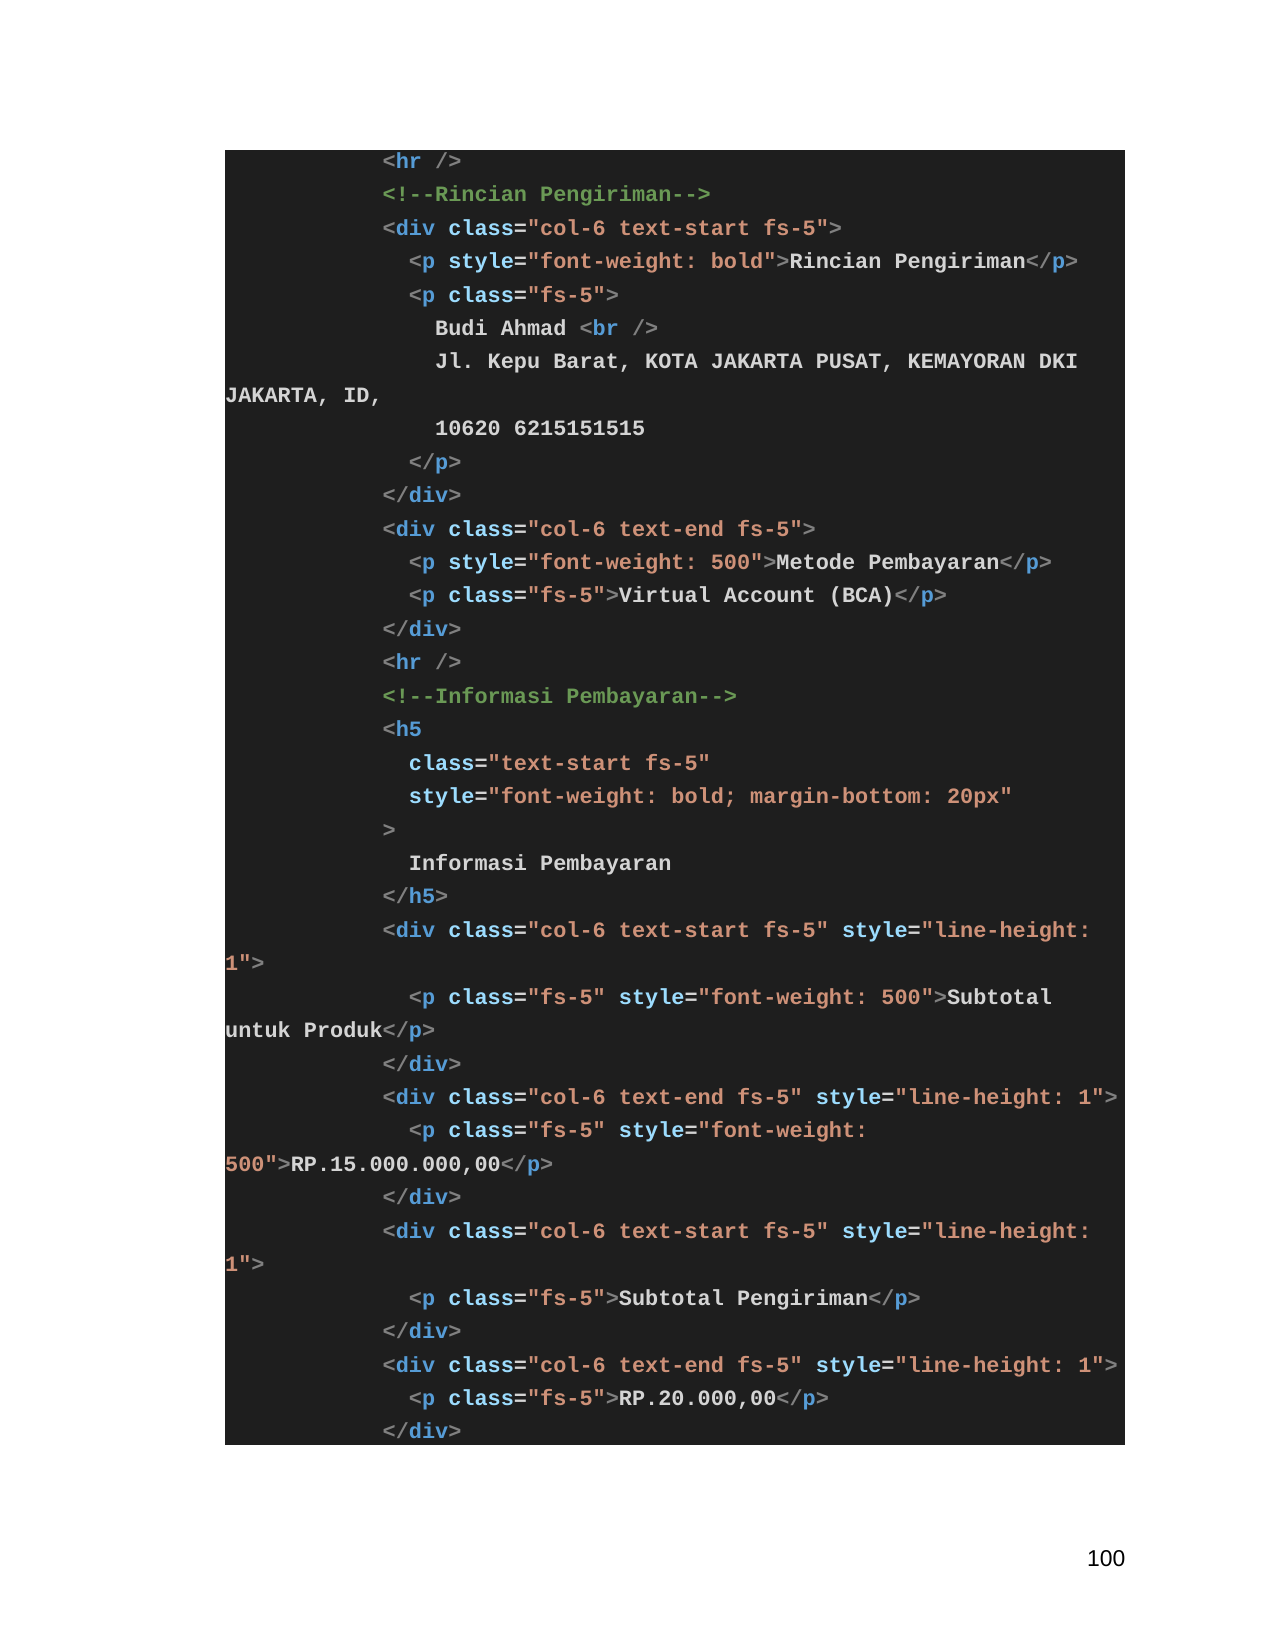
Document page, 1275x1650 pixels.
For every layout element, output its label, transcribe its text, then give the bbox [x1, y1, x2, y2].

text Informasi Pembayaran [225, 852, 1125, 877]
text <p style="font-weight: 500">Metode Pembayaran</p> [225, 551, 1125, 576]
text <h5 [225, 718, 1125, 743]
text <div class="col-6 text-start fs-5"> [225, 217, 1125, 242]
text </div> [225, 484, 1125, 509]
text <p class="fs-5">Subtotal Pengiriman</p> [225, 1287, 1125, 1312]
text > [225, 819, 1125, 843]
text <!--Rincian Pengiriman--> [225, 183, 1125, 208]
text class="text-start fs-5" [225, 752, 1125, 777]
text <div class="col-6 text-end fs-5"> [225, 518, 1125, 543]
text <p class="fs-5" style="font-weight: 500">Subtotal untuk Produk</p> [225, 986, 1125, 1044]
text <p class="fs-5"> [225, 284, 1125, 308]
text <p style="font-weight: bold">Rincian Pengiriman</p> [225, 250, 1125, 275]
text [225, 1220, 1125, 1278]
text Budi Ahmad <br /> [225, 317, 1125, 342]
text </div> [225, 618, 1125, 643]
text </p> [225, 451, 1125, 476]
text <!--Informasi Pembayaran--> [225, 685, 1125, 710]
text </div> [225, 1320, 1125, 1345]
text </h5> [225, 886, 1125, 910]
text </div> [225, 1421, 1125, 1445]
text <p class="fs-5">RP.20.000,00</p> [225, 1387, 1125, 1412]
text <hr /> [225, 652, 1125, 676]
text <p class="fs-5" style="font-weight: 500">RP.15.000.000,00</p> [225, 1120, 1125, 1178]
text <p class="fs-5">Virtual Account (BCA)</p> [225, 585, 1125, 609]
text style="font-weight: bold; margin-bottom: 20px" [225, 785, 1125, 810]
text <div class="col-6 text-start fs-5" style="line-height: 1"> [225, 919, 1125, 977]
text 10620 6215151515 [225, 417, 1125, 442]
text Jl. Kepu Barat, KOTA JAKARTA PUSAT, KEMAYORAN DKI JAKARTA, ID, [225, 351, 1125, 409]
text <div class="col-6 text-end fs-5" style="line-height: 1"> [225, 1086, 1125, 1111]
text </div> [225, 1053, 1125, 1078]
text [225, 1354, 1125, 1378]
text </div> [225, 1187, 1125, 1211]
text <hr /> [225, 150, 1125, 175]
